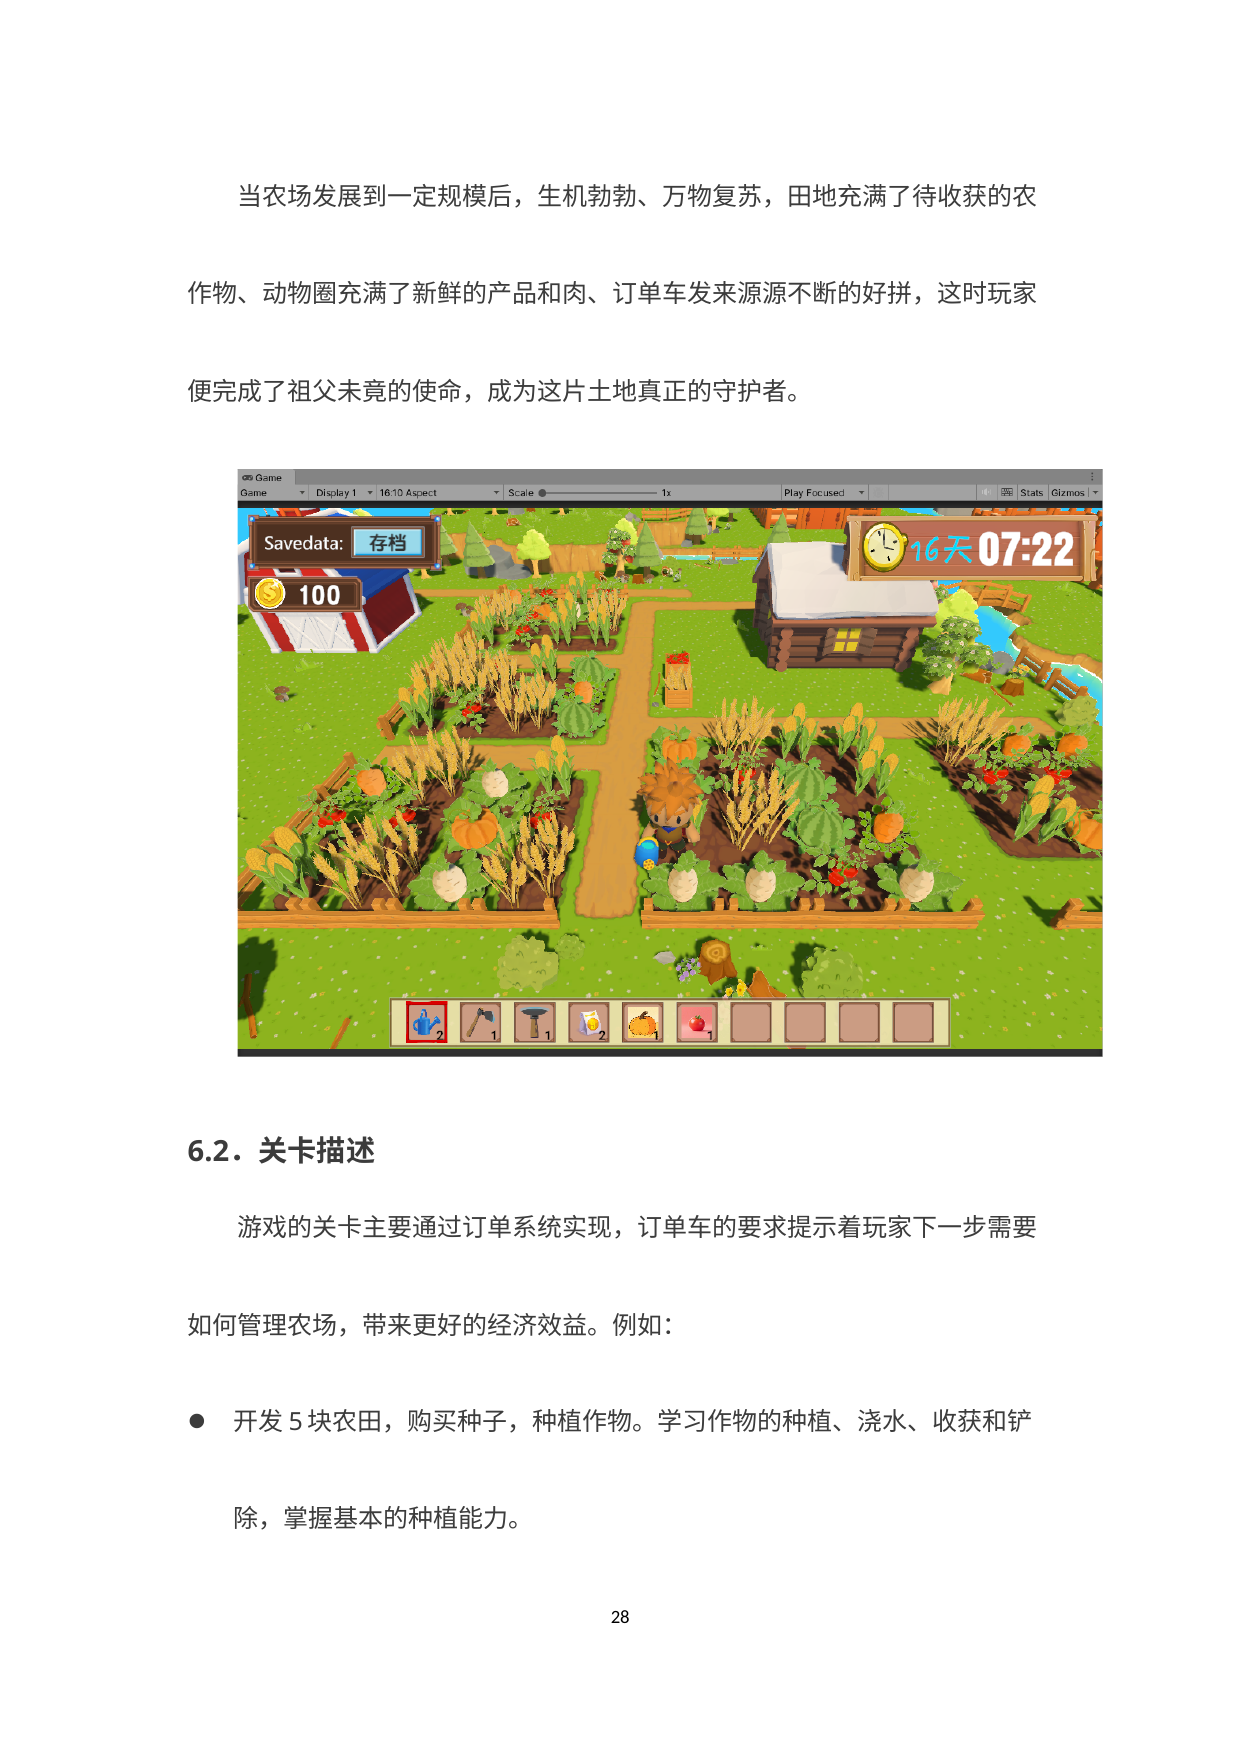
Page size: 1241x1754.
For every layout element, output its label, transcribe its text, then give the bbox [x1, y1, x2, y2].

text 当农场发展到一定规模后，生机勃勃、万物复苏，田地充满了待收获的农作物、动物圈充满了新鲜的产品和肉、订单车发来源源不断的好拼，这时玩家便完成了祖父未竟的使命，成为这片土地真正的守护者。 [187, 162, 1053, 422]
text 游戏的关卡主要通过订单系统实现，订单车的要求提示着玩家下一步需要如何管理农场，带来更好的经济效益。例如： [187, 1193, 1053, 1356]
picture [237, 469, 1103, 1057]
list 开发5块农田，购买种子，种植作物。学习作物的种植、浇水、收获和铲除，掌握基本的种植能力。 [187, 1387, 1053, 1549]
text 6.2．关卡描述 [187, 1116, 1053, 1181]
